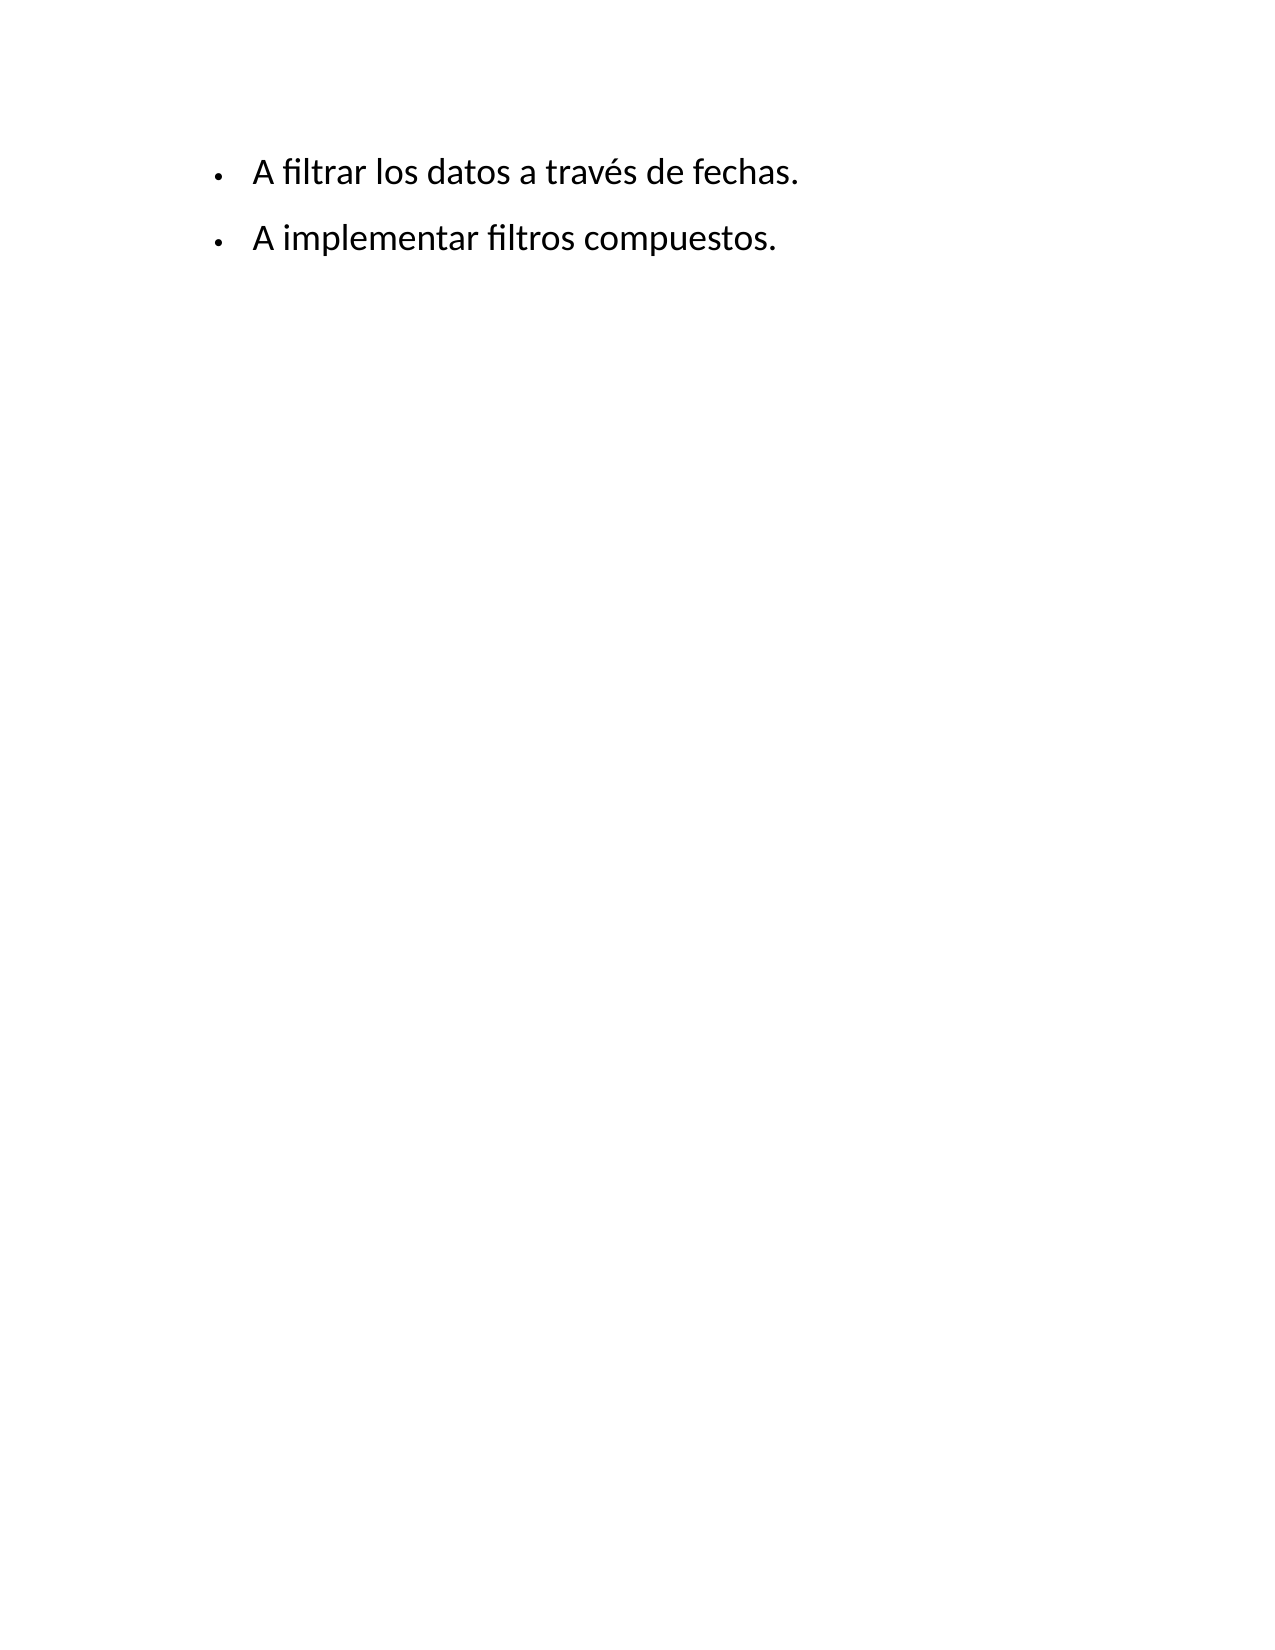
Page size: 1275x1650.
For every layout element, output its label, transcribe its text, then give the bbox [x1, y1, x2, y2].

list A filtrar los datos a través de fechas. [215, 148, 1098, 193]
list A implementar filtros compuestos. [215, 214, 1098, 259]
